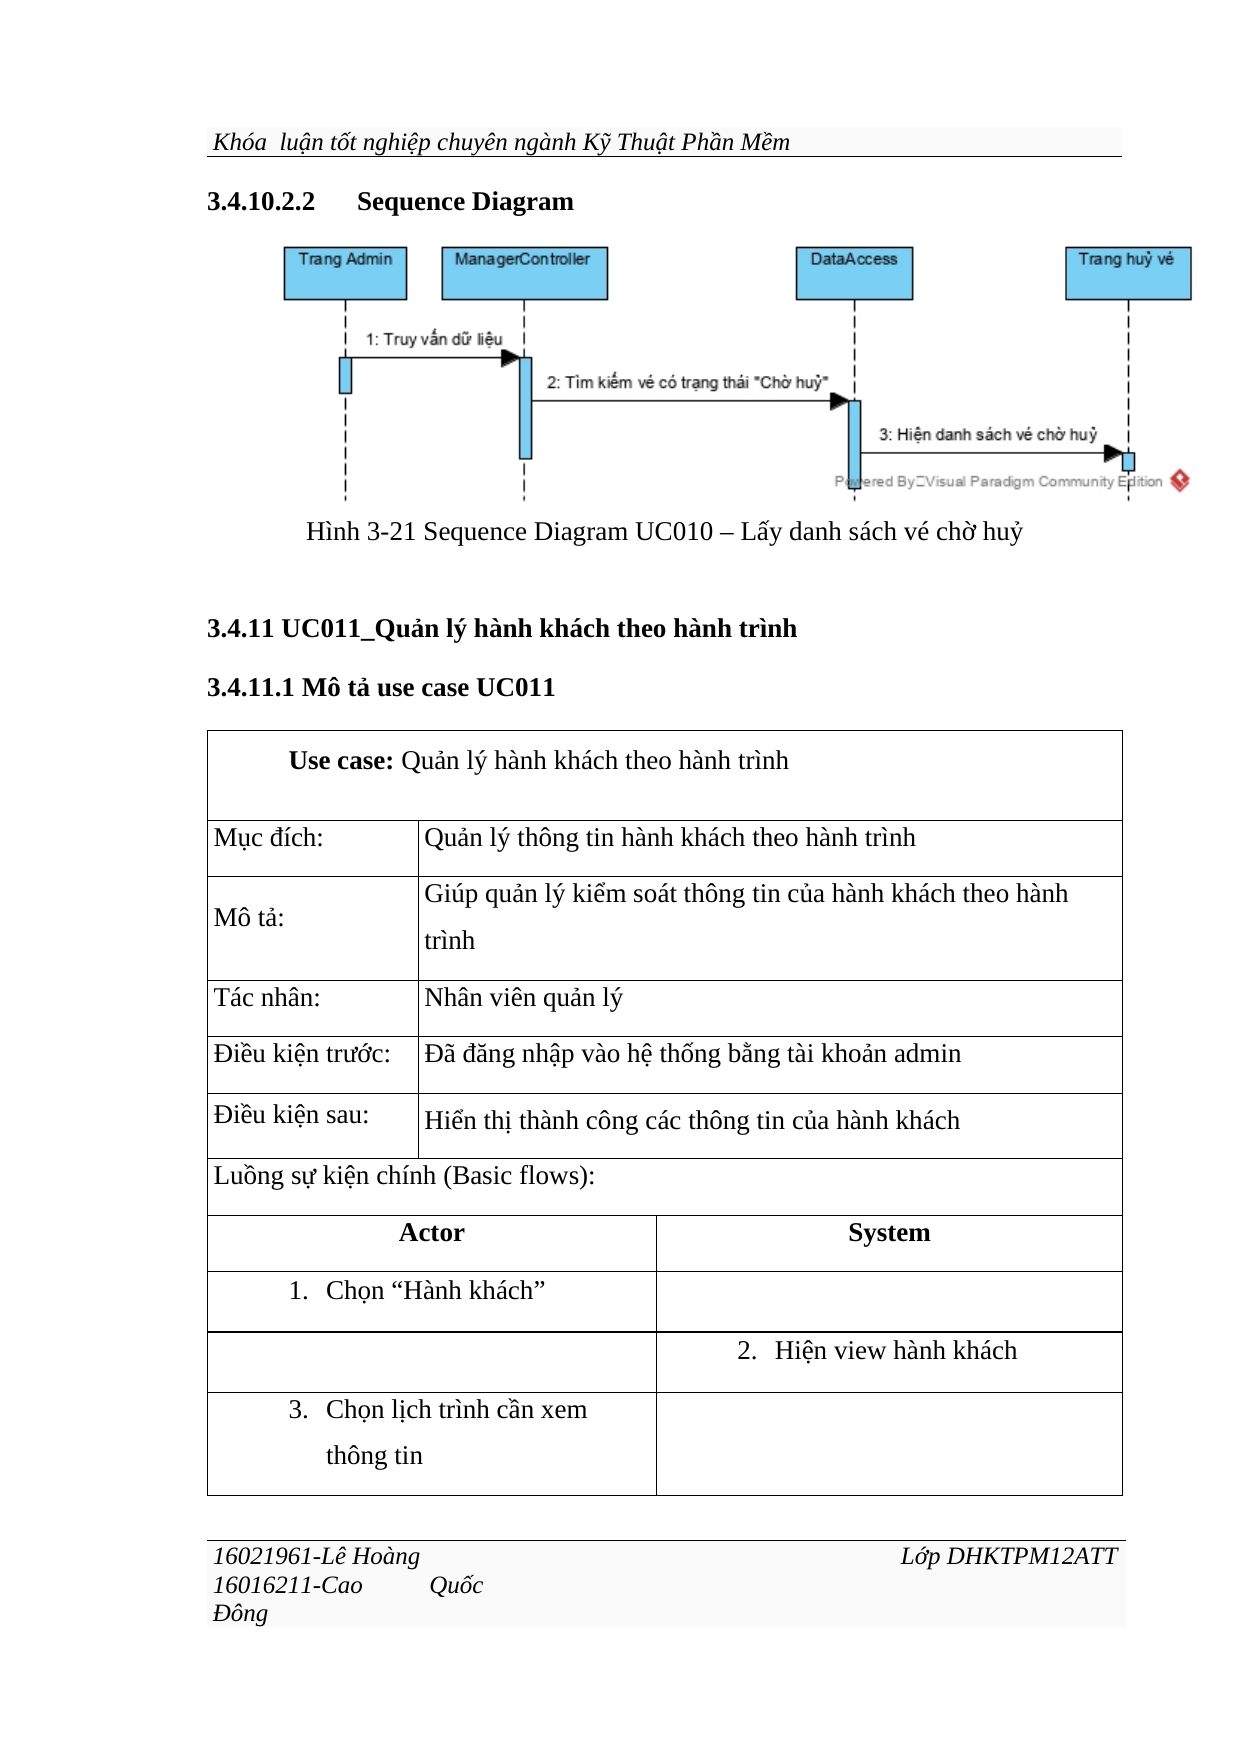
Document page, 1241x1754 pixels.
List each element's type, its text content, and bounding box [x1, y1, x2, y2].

table_cell Điều kiện trước: [208, 1037, 418, 1093]
table_cell Actor [208, 1216, 656, 1271]
table_cell Điều kiện sau: [208, 1094, 418, 1158]
subtitle Sequence Diagram [207, 185, 1122, 216]
table_cell Hiện view hành khách [657, 1333, 1122, 1392]
table_cell [657, 1393, 1122, 1495]
subtitle UC011_Quản lý hành khách theo hành trình [207, 612, 1122, 643]
table_cell Đã đăng nhập vào hệ thống bằng tài khoản admin [419, 1037, 1122, 1093]
text Hình 3-21 Sequence Diagram UC010 – Lấy danh sách vé chờ huỷ [207, 515, 1122, 546]
table_cell Chọn “Hành khách” [208, 1272, 656, 1331]
table_cell Luồng sự kiện chính (Basic flows): [208, 1159, 1122, 1214]
table_cell Tác nhân: [208, 981, 418, 1036]
table_cell Mô tả: [208, 877, 418, 979]
table_cell [657, 1272, 1122, 1331]
table_cell Giúp quản lý kiểm soát thông tin của hành khách theo hành trình [419, 877, 1122, 979]
table_cell Mục đích: [208, 821, 418, 876]
table_cell Chọn lịch trình cần xem thông tin [208, 1393, 656, 1495]
table_cell Quản lý thông tin hành khách theo hành trình [419, 821, 1122, 876]
table_cell System [657, 1216, 1122, 1271]
table_cell Nhân viên quản lý [419, 981, 1122, 1036]
picture [281, 244, 1198, 506]
table_cell Hiển thị thành công các thông tin của hành khách [419, 1094, 1122, 1158]
table_cell [208, 1333, 656, 1392]
subtitle Mô tả use case UC011 [207, 671, 1122, 702]
table_header Use case: Quản lý hành khách theo hành trình [208, 731, 1122, 819]
